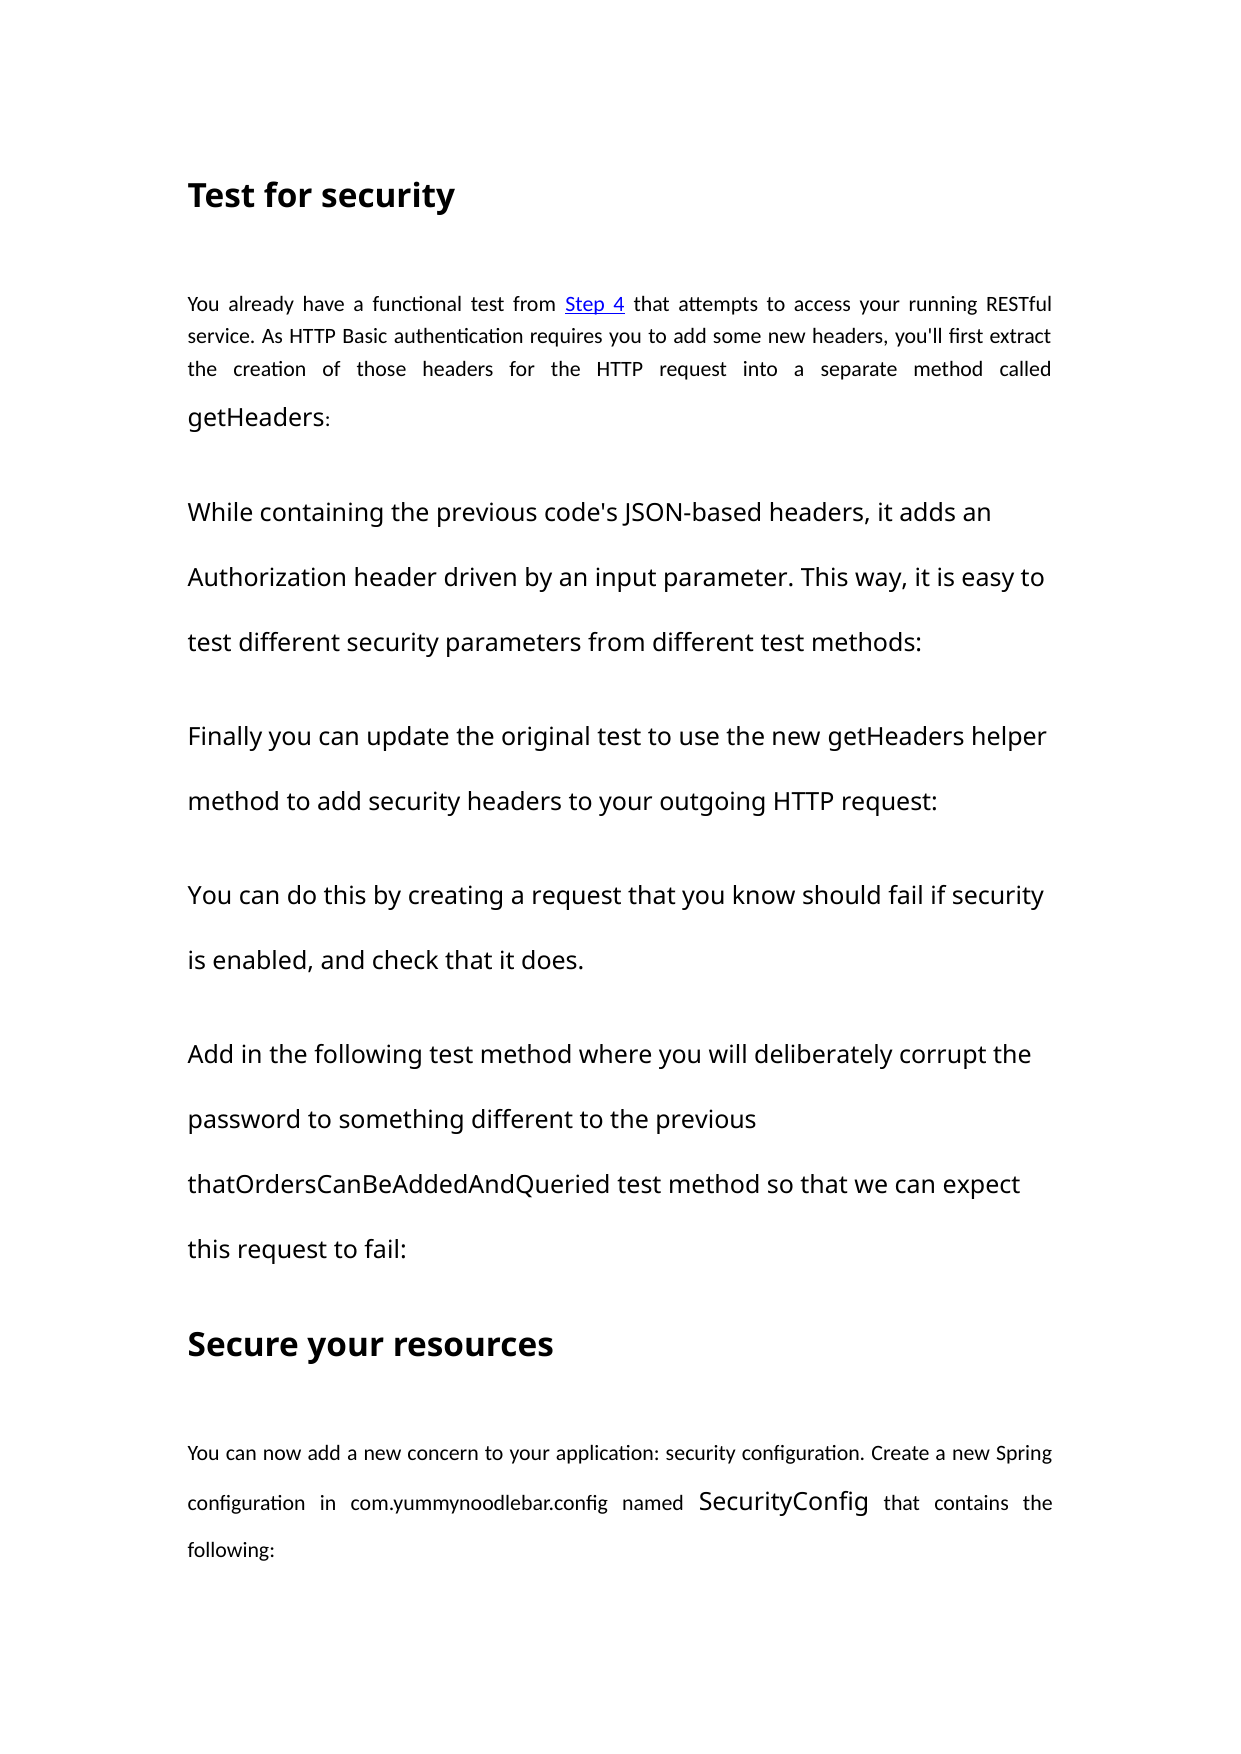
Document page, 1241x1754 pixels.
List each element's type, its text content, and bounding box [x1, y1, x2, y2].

text Add in the following test method where you will deliberately corrupt the password to something different to the previous thatOrdersCanBeAddedAndQueried test method so that we can expect this request to fail: [187, 1021, 1053, 1281]
subtitle Secure your resources [187, 1311, 1053, 1376]
text You can now add a new concern to your application: security configuration. Create a new Spring configuration in com.yummynoodlebar.config named SecurityConfig that contains the following: [187, 1436, 1053, 1566]
subtitle Test for security [187, 162, 1053, 227]
text Finally you can update the original test to use the new getHeaders helper method to add security headers to your outgoing HTTP request: [187, 703, 1053, 833]
text While containing the previous code's JSON-based headers, it adds an Authorization header driven by an input parameter. This way, it is easy to test different security parameters from different test methods: [187, 479, 1053, 674]
text You already have a functional test from Step 4 that attempts to access your running RESTful service. As HTTP Basic authentication requires you to add some new headers, you'll first extract the creation of those headers for the HTTP request into a separate method called getHeaders: [187, 287, 1053, 450]
text You can do this by creating a request that you know should fail if security is enabled, and check that it does. [187, 862, 1053, 992]
